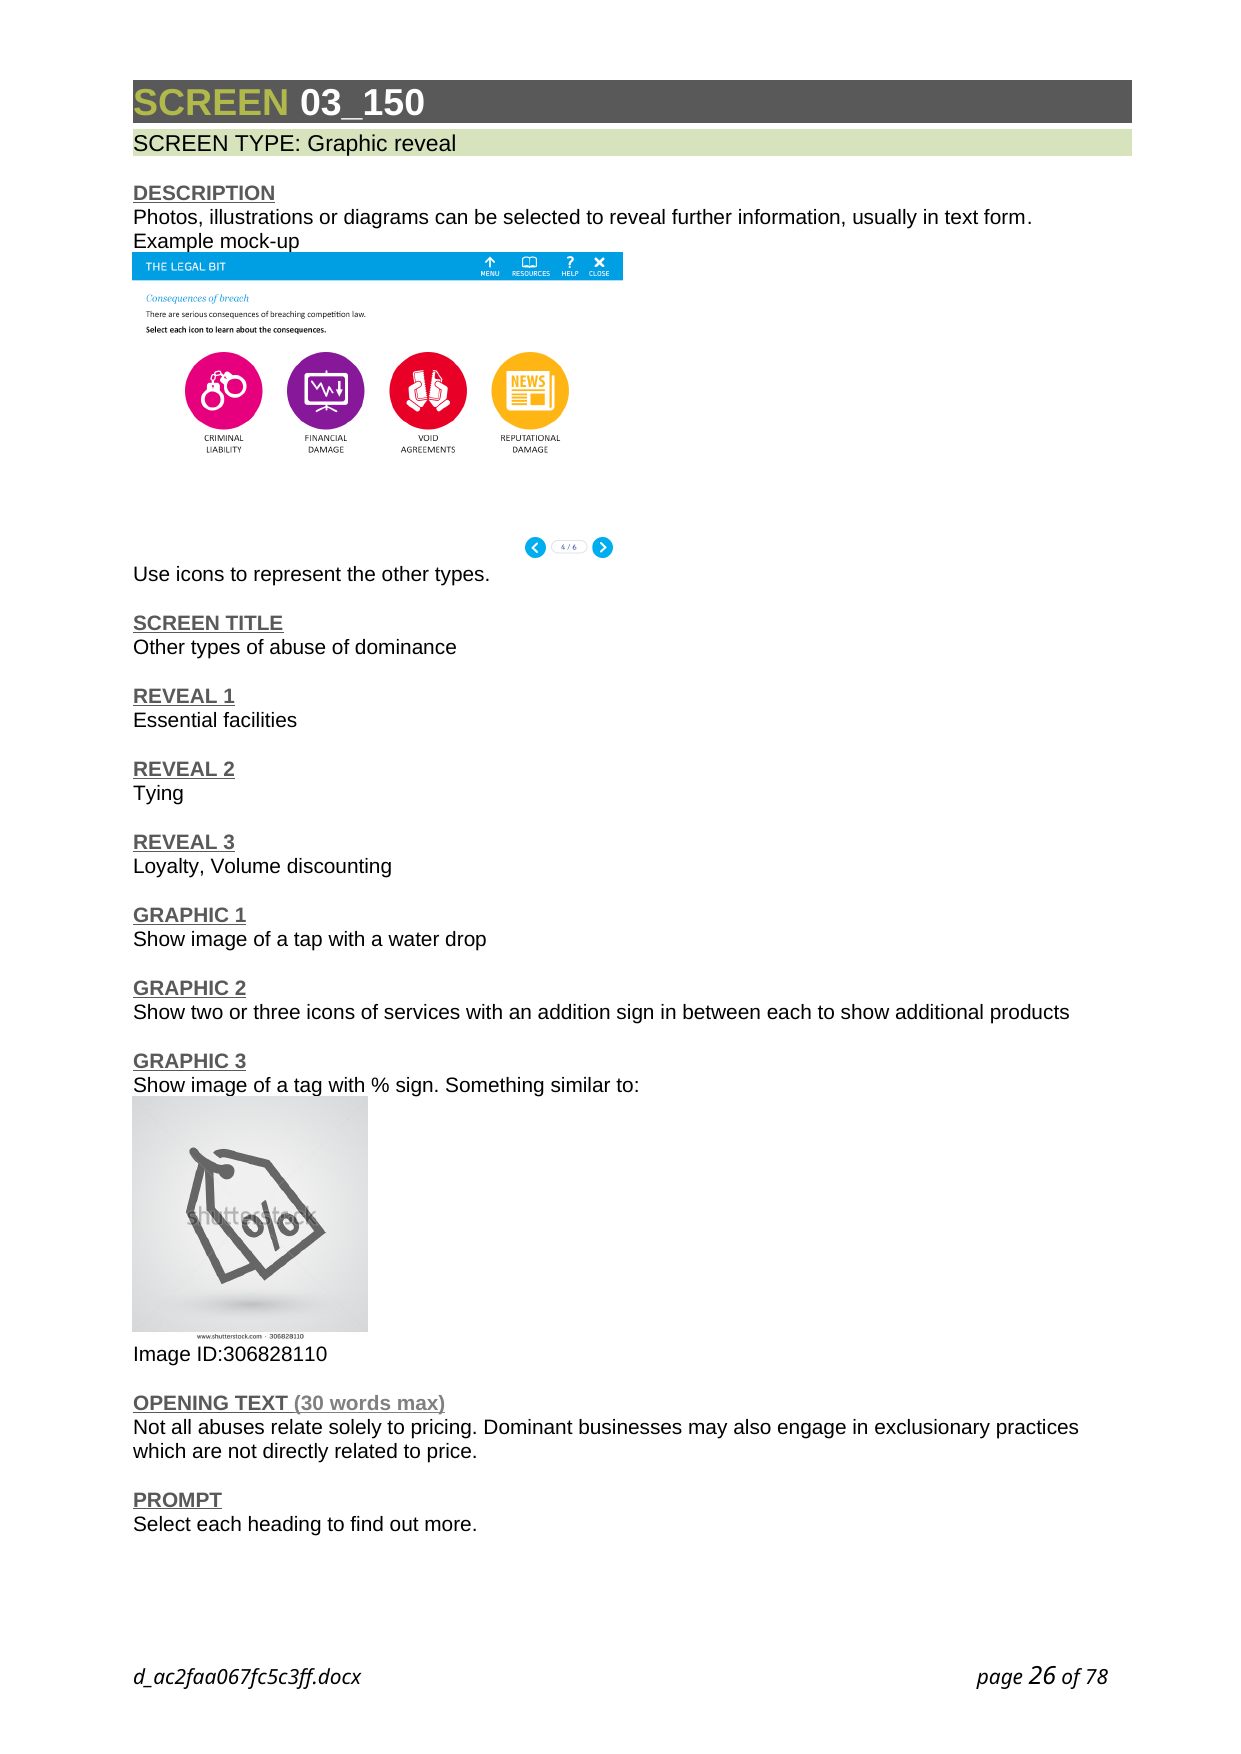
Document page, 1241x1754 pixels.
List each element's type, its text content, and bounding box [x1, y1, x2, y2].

text Show image of a tag with % sign. Something similar to: [133, 1073, 1132, 1097]
text Tying [133, 781, 1132, 805]
text PROMPT [133, 1487, 1132, 1511]
text Select each heading to find out more. [133, 1511, 1132, 1535]
text Show image of a tap with a water drop [133, 927, 1132, 951]
text SCREEN TYPE: Graphic reveal [133, 129, 1132, 156]
text GRAPHIC 1 [133, 903, 1132, 927]
text Other types of abuse of dominance [133, 635, 1132, 659]
text REVEAL 1 [133, 684, 1132, 708]
text DESCRIPTION [133, 181, 1132, 205]
text SCREEN TITLE [133, 611, 1132, 635]
picture [132, 281, 623, 563]
text OPENING TEXT (30 words max) [133, 1391, 1132, 1414]
text GRAPHIC 2 [133, 976, 1132, 1000]
text Show two or three icons of services with an addition sign in between each to show additional products [133, 1000, 1132, 1024]
text Essential facilities [133, 708, 1132, 732]
picture [132, 1096, 368, 1342]
text Image ID:306828110 [133, 1342, 1132, 1366]
subtitle SCREEN 03_150 [133, 80, 1132, 123]
text GRAPHIC 3 [133, 1049, 1132, 1073]
text Photos, illustrations or diagrams can be selected to reveal further information, usually in text form. [133, 205, 1132, 229]
text REVEAL 3 [133, 830, 1132, 854]
picture [596, 259, 603, 266]
text Use icons to represent the other types. [133, 562, 1132, 586]
text Not all abuses relate solely to pricing. Dominant businesses may also engage in exclusionary practices which are not directly related to price. [133, 1414, 1132, 1462]
text Loyalty, Volume discounting [133, 854, 1132, 878]
text REVEAL 2 [133, 757, 1132, 781]
text Example mock-up [133, 229, 1132, 253]
